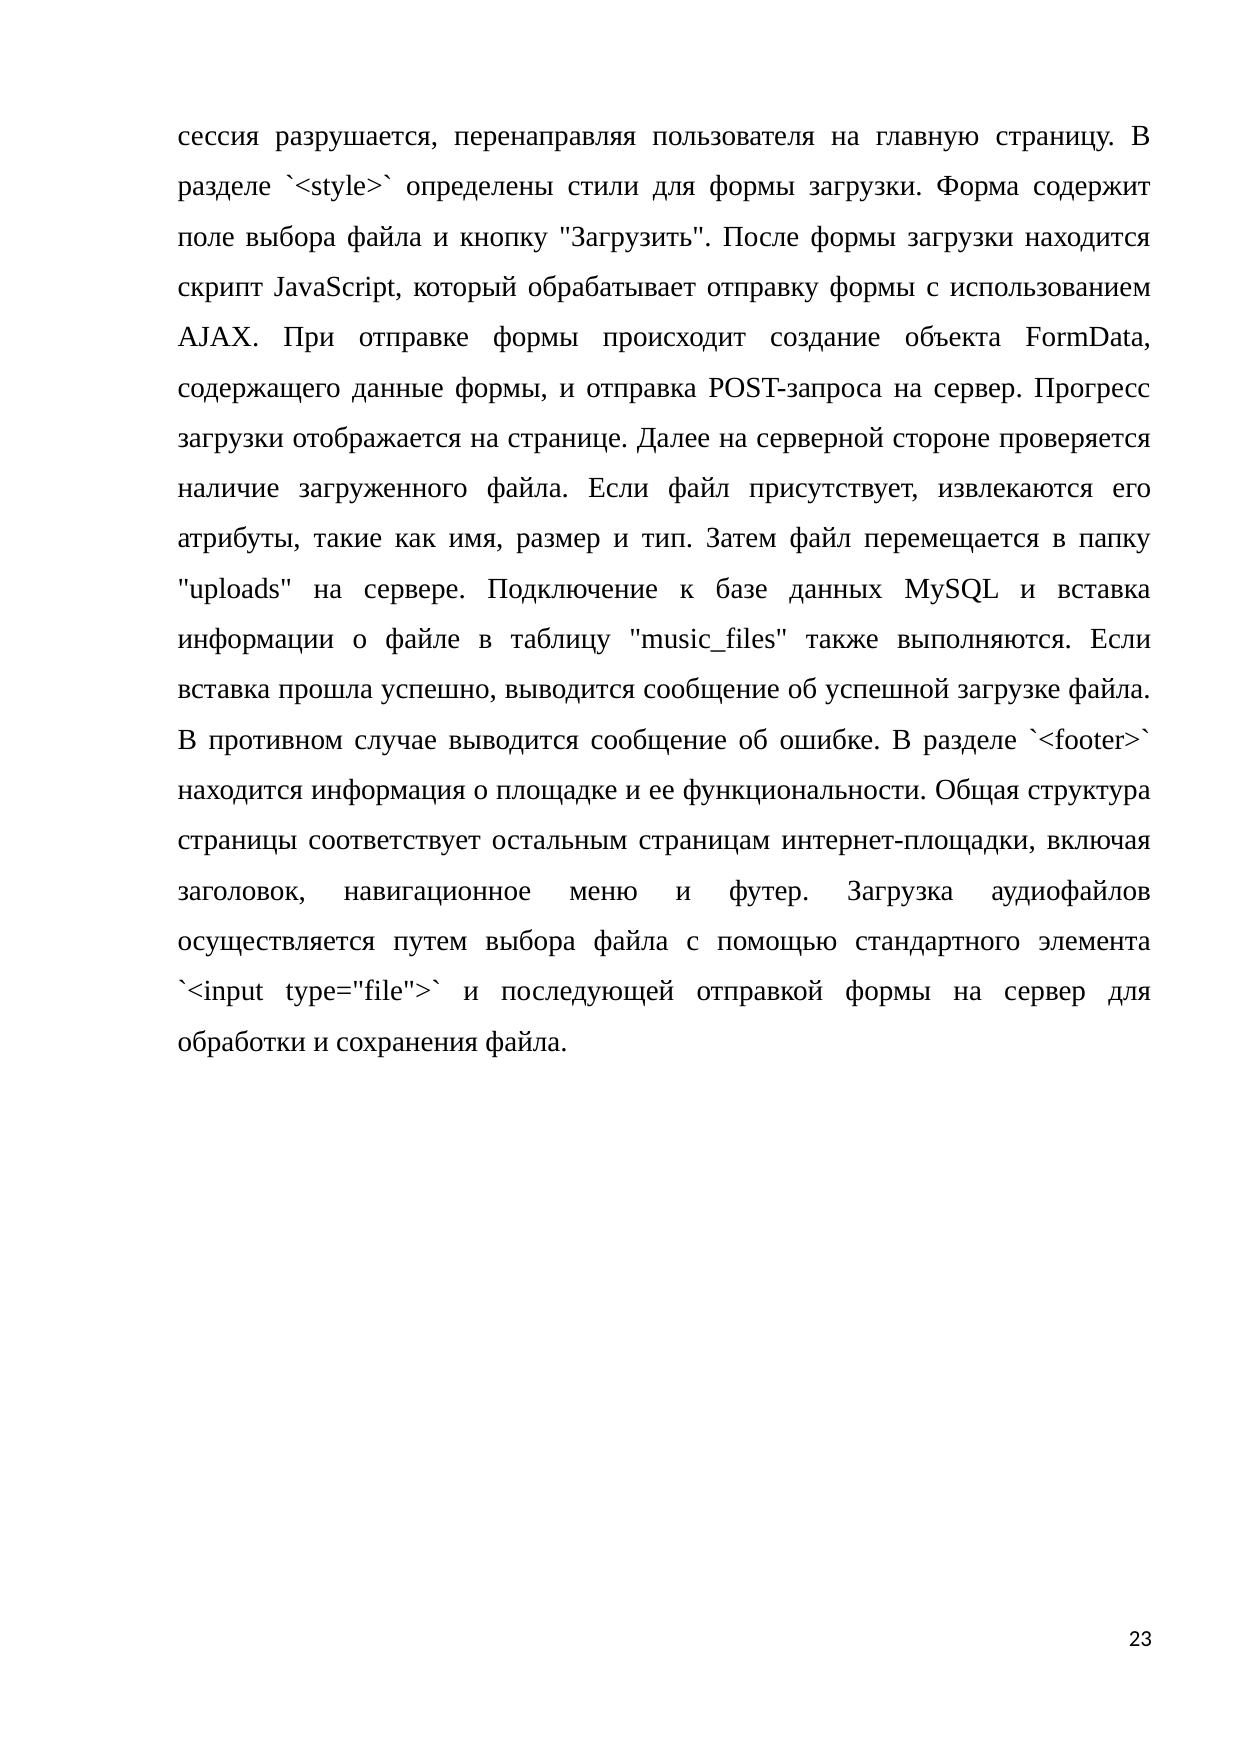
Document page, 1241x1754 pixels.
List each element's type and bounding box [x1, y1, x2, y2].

text [177, 118, 1152, 1057]
